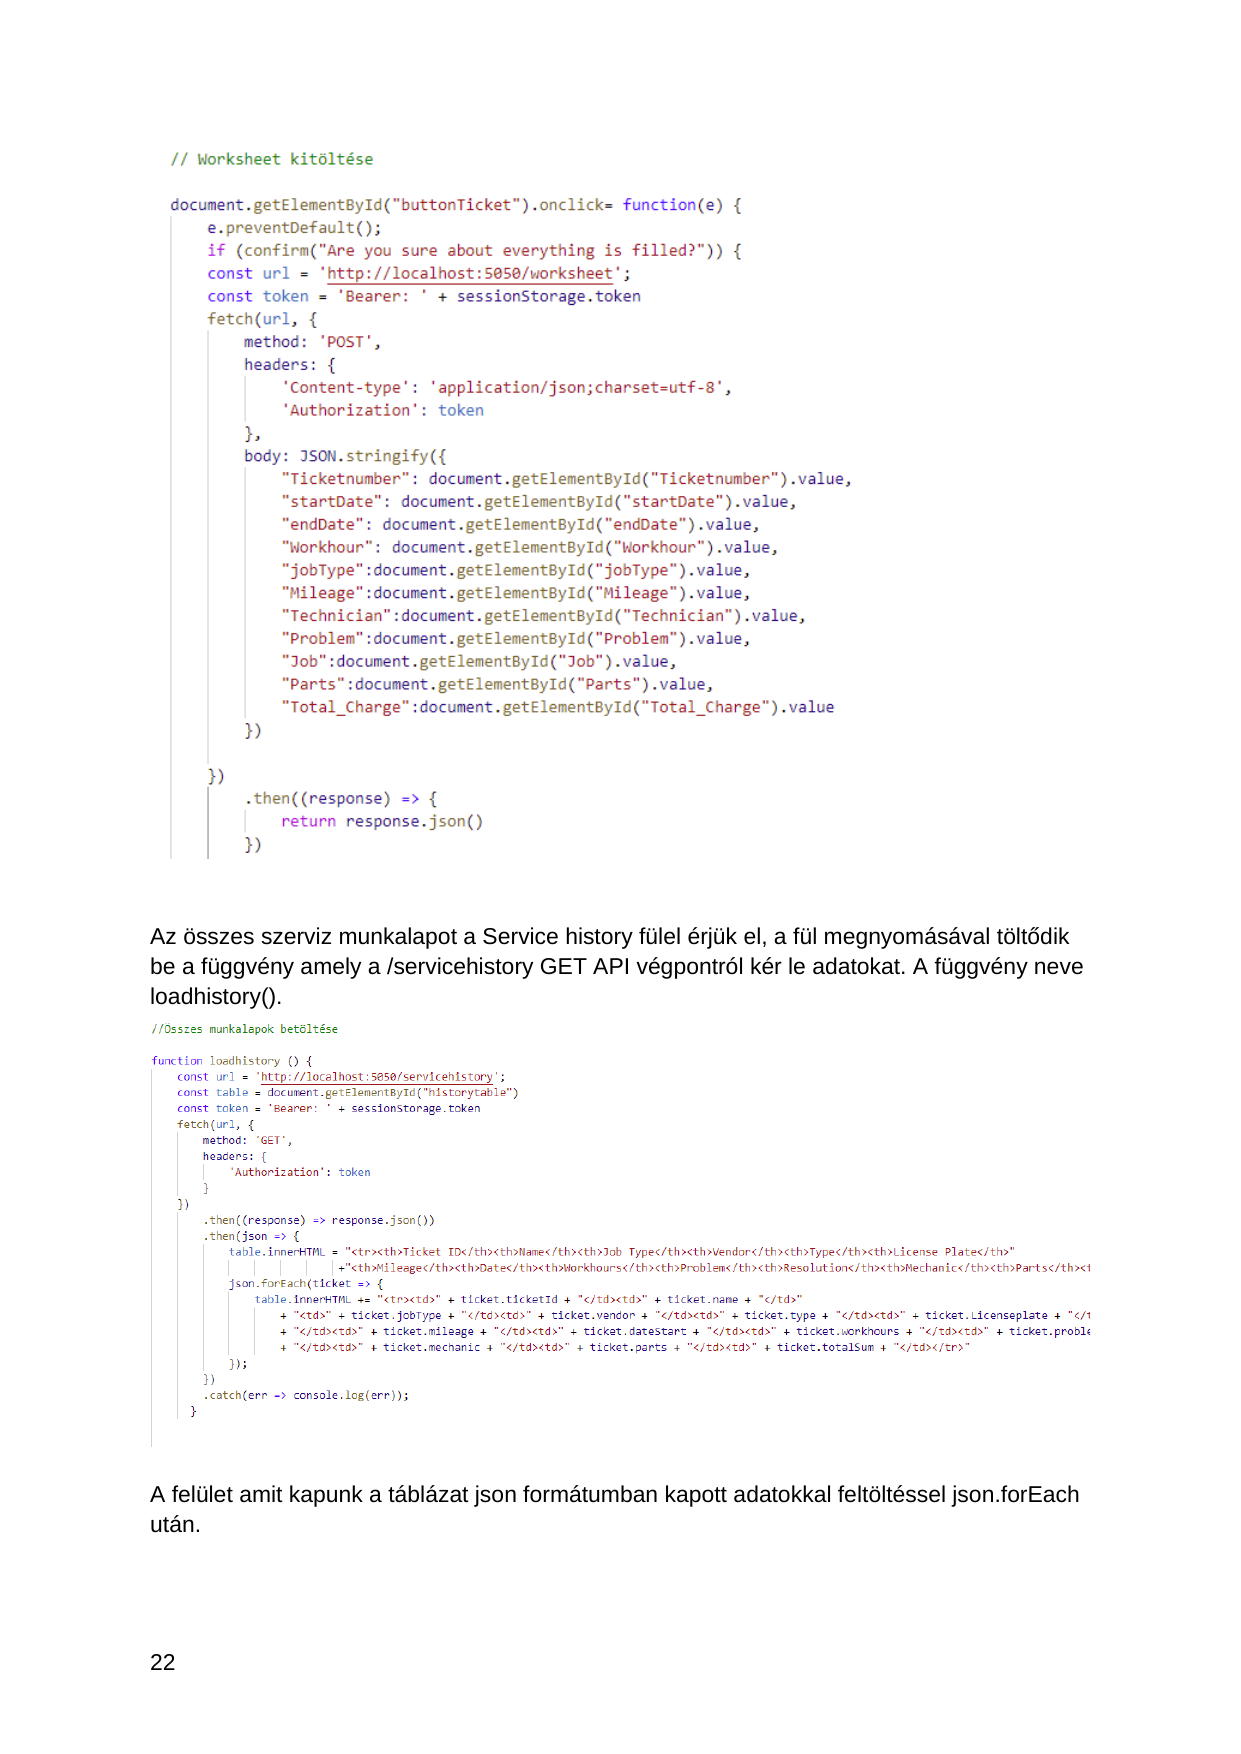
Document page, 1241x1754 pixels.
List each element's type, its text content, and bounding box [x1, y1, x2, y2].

text A felület amit kapunk a táblázat json formátumban kapott adatokkal feltöltéssel json.forEach után. [150, 1481, 1090, 1537]
picture [150, 1013, 1091, 1447]
picture [150, 150, 1091, 859]
text Az összes szerviz munkalapot a Service history fülel érjük el, a fül megnyomásával töltődik be a függvény amely a /servicehistory GET API végpontról kér le adatokat. A függvény neve loadhistory(). [150, 923, 1090, 1009]
